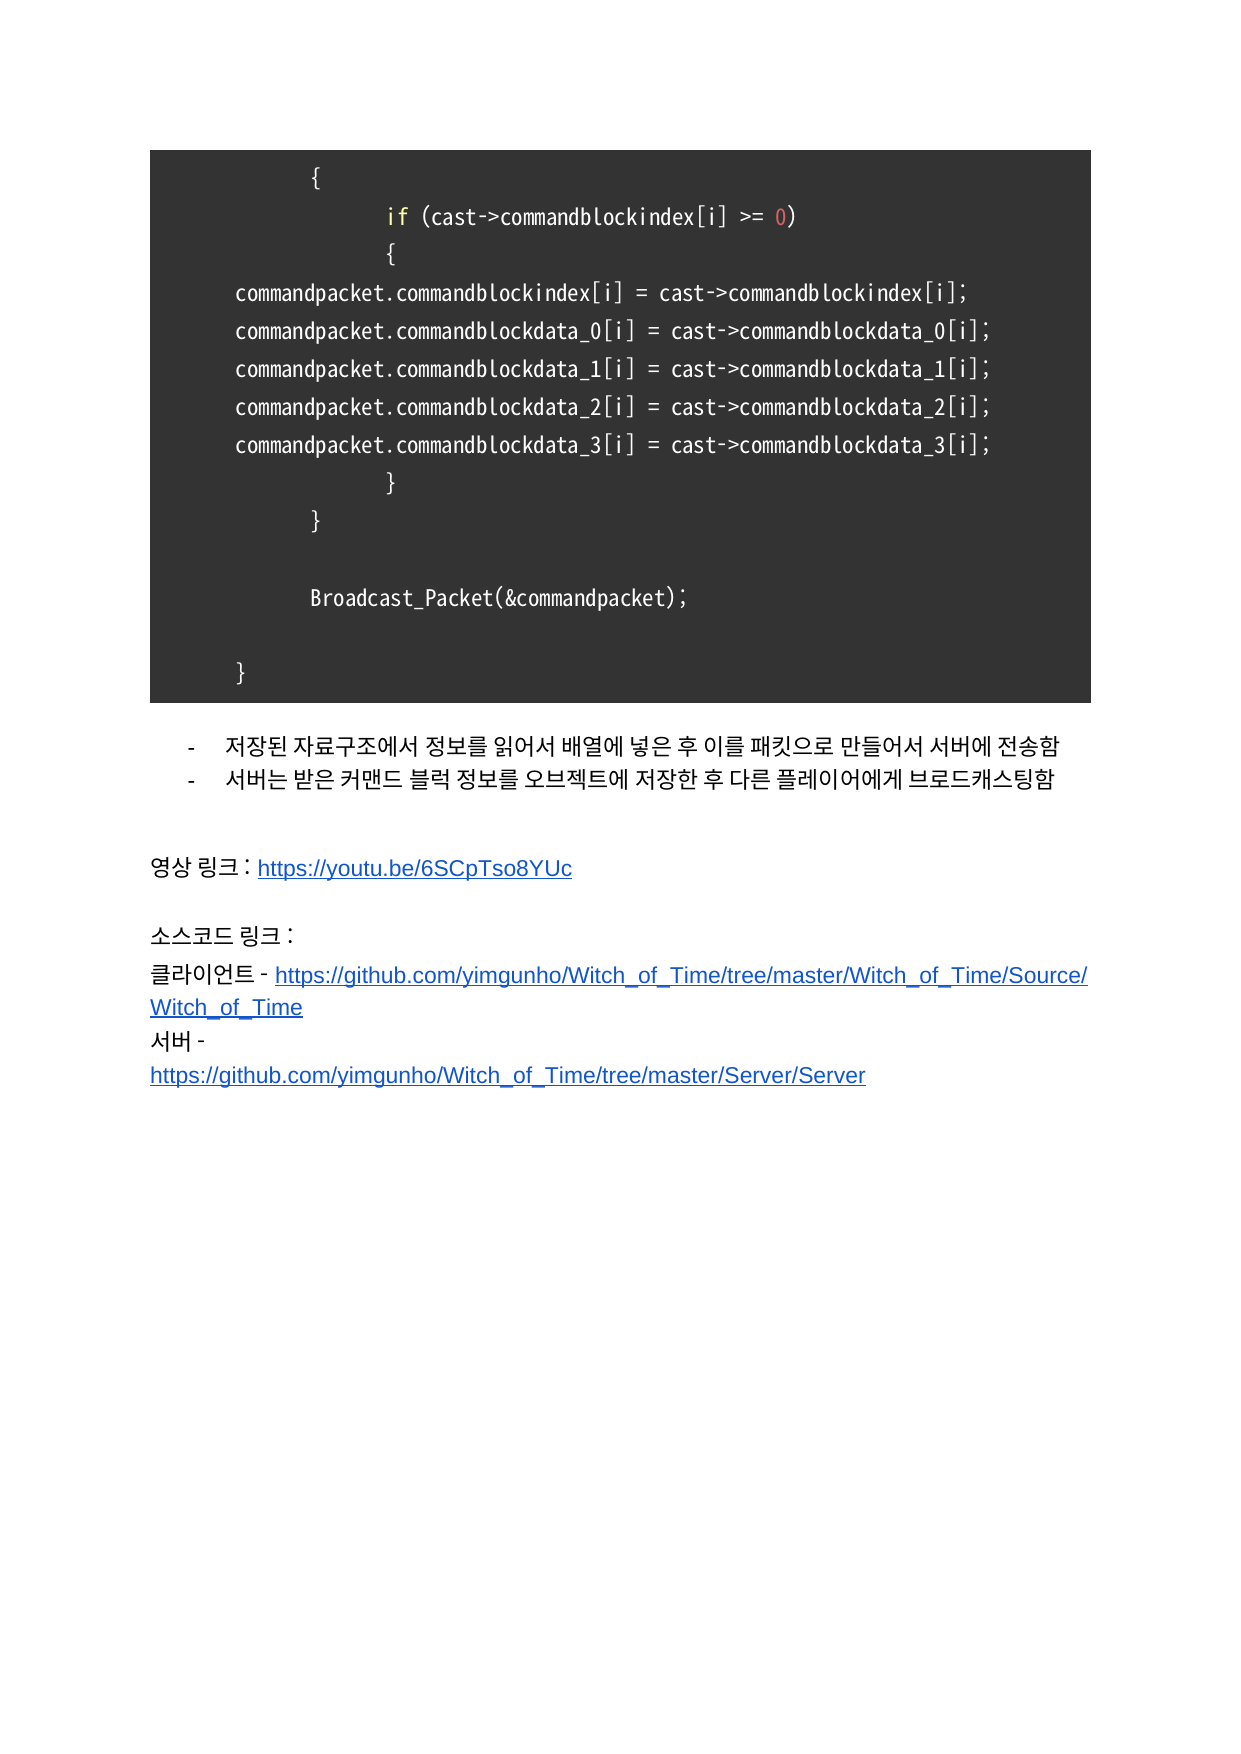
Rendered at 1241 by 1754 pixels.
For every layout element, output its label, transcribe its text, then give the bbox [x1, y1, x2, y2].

text https://github.com/yimgunho/Witch_of_Time/tree/master/Server/Server [150, 1062, 1090, 1088]
list 저장된 자료구조에서 정보를 읽어서 배열에 넣은 후 이를 패킷으로 만들어서 서버에 전송함 [187, 728, 1090, 762]
text 서버 - [150, 1024, 1090, 1057]
text 소스코드 링크 : [150, 918, 1090, 952]
text 클라이언트 - https://github.com/yimgunho/Witch_of_Time/tree/master/Witch_of_Time/Source/Witch_of_Time [150, 957, 1090, 1020]
text 영상 링크 : https://youtu.be/6SCpTso8YUc [150, 850, 1090, 883]
list 서버는 받은 커맨드 블럭 정보를 오브젝트에 저장한 후 다른 플레이어에게 브로드캐스팅함 [187, 762, 1090, 795]
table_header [150, 150, 1091, 703]
